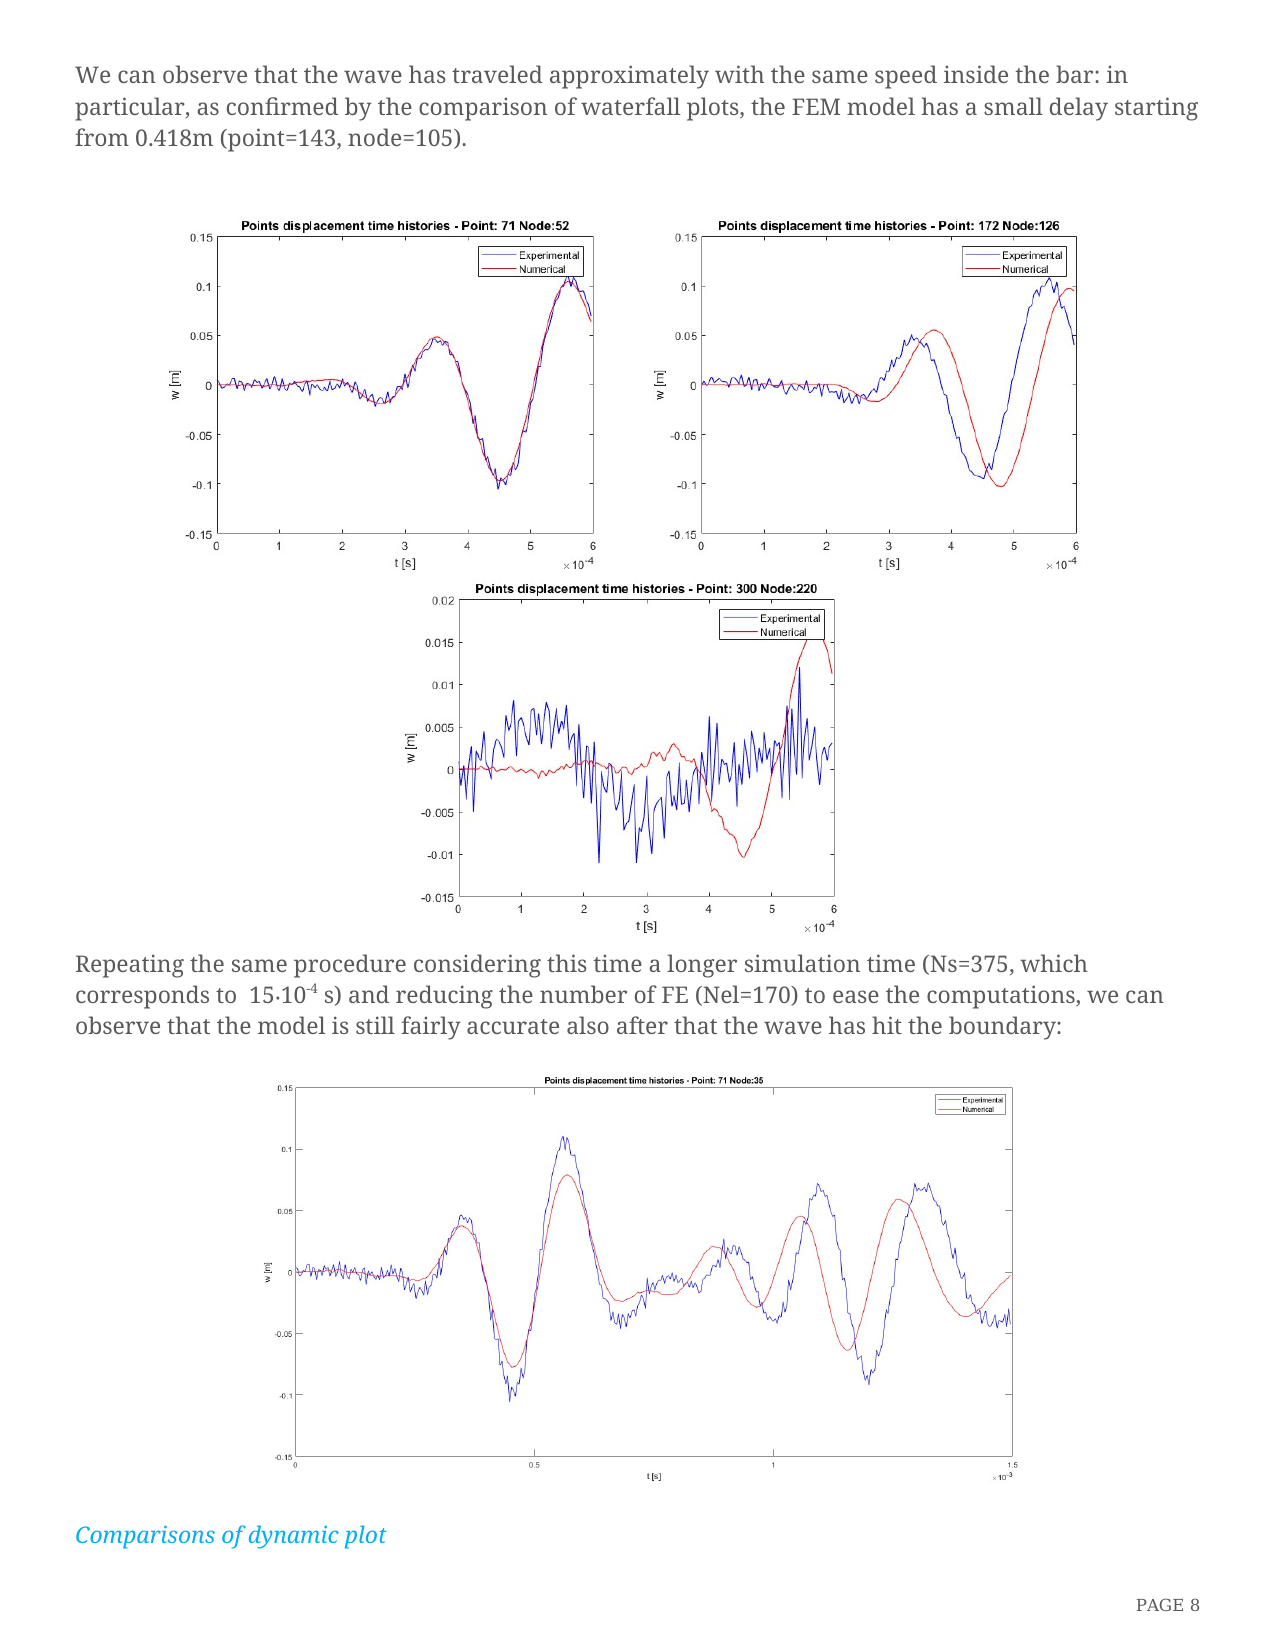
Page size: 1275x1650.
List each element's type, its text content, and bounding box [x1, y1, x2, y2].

picture [153, 209, 1122, 936]
text We can observe that the wave has traveled approximately with the same speed inside the bar: in particular, as confirmed by the comparison of waterfall plots, the FEM model has a small delay starting from 0.418m (point=143, node=105). [75, 59, 1200, 153]
picture [175, 1053, 1100, 1506]
text Comparisons of dynamic plot [75, 1518, 1200, 1550]
text Repeating the same procedure considering this time a longer simulation time (Ns=375, which corresponds to 15⸳10-4 s) and reducing the number of FE (Nel=170) to ease the computations, we can observe that the model is still fairly accurate also after that the wave has hit the boundary: [75, 948, 1200, 1041]
